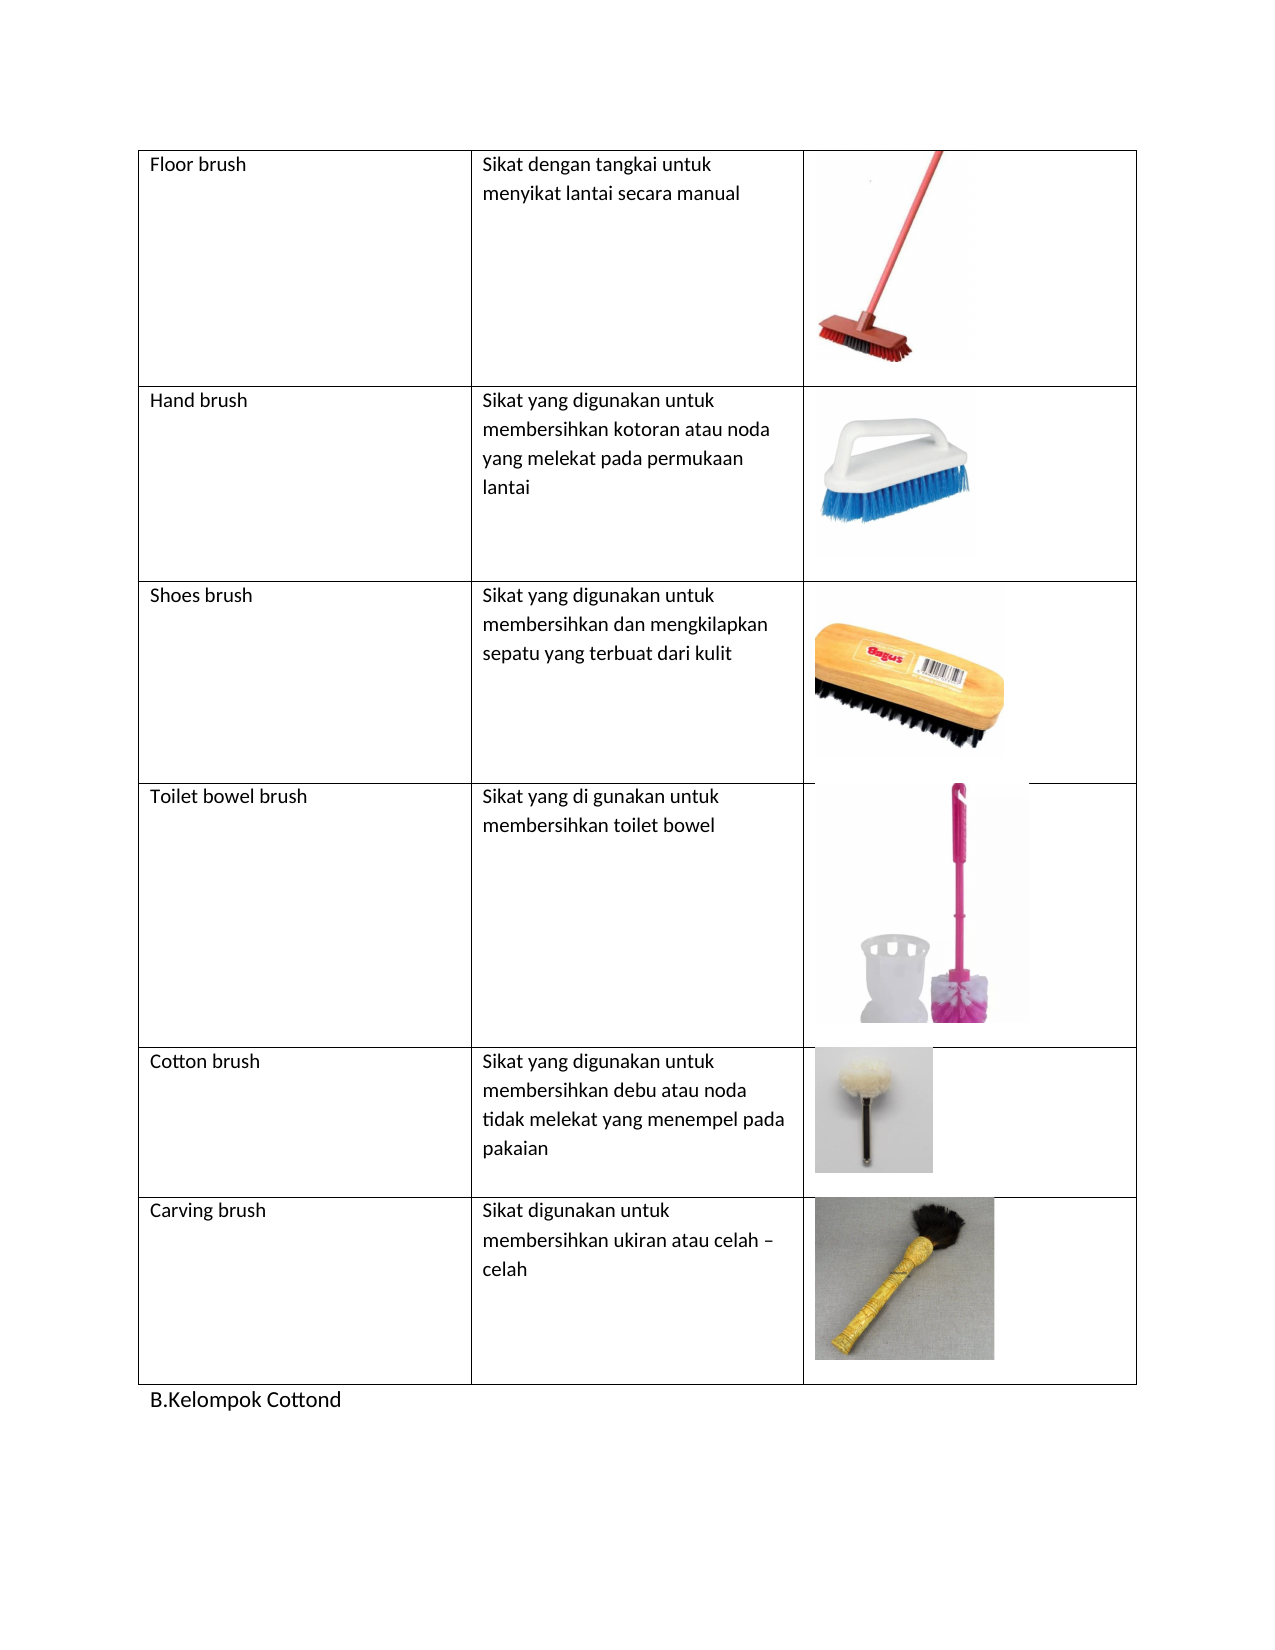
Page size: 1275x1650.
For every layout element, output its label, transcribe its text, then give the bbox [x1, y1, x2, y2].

table_cell Sikat dengan tangkai untuk menyikat lantai secara manual [472, 151, 803, 386]
picture [815, 582, 1004, 758]
table_cell Cotton brush [139, 1048, 471, 1197]
table_cell [804, 582, 1136, 782]
table_cell Toilet bowel brush [139, 784, 471, 1047]
table_cell Carving brush [139, 1198, 471, 1384]
picture [815, 151, 974, 362]
table_cell Sikat yang digunakan untuk membersihkan kotoran atau noda yang melekat pada permukaan lantai [472, 387, 803, 581]
picture [815, 387, 976, 557]
picture [815, 1047, 933, 1173]
table_cell Sikat yang digunakan untuk membersihkan dan mengkilapkan sepatu yang terbuat dari kulit [472, 582, 803, 782]
table_cell [804, 784, 1136, 1047]
picture [815, 1197, 995, 1360]
table_cell Floor brush [139, 151, 471, 386]
text B.Kelompok Cottond [150, 1385, 1125, 1413]
table_cell [804, 1048, 1136, 1197]
table_cell [804, 387, 1136, 581]
table_cell Sikat yang di gunakan untuk membersihkan toilet bowel [472, 784, 803, 1047]
table_cell Sikat digunakan untuk membersihkan ukiran atau celah – celah [472, 1198, 803, 1384]
table_cell Hand brush [139, 387, 471, 581]
table_cell Shoes brush [139, 582, 471, 782]
table_cell [804, 151, 1136, 386]
table_cell Sikat yang digunakan untuk membersihkan debu atau noda tidak melekat yang menempel pada pakaian [472, 1048, 803, 1197]
table_cell [804, 1198, 1136, 1384]
picture [815, 783, 1030, 1023]
